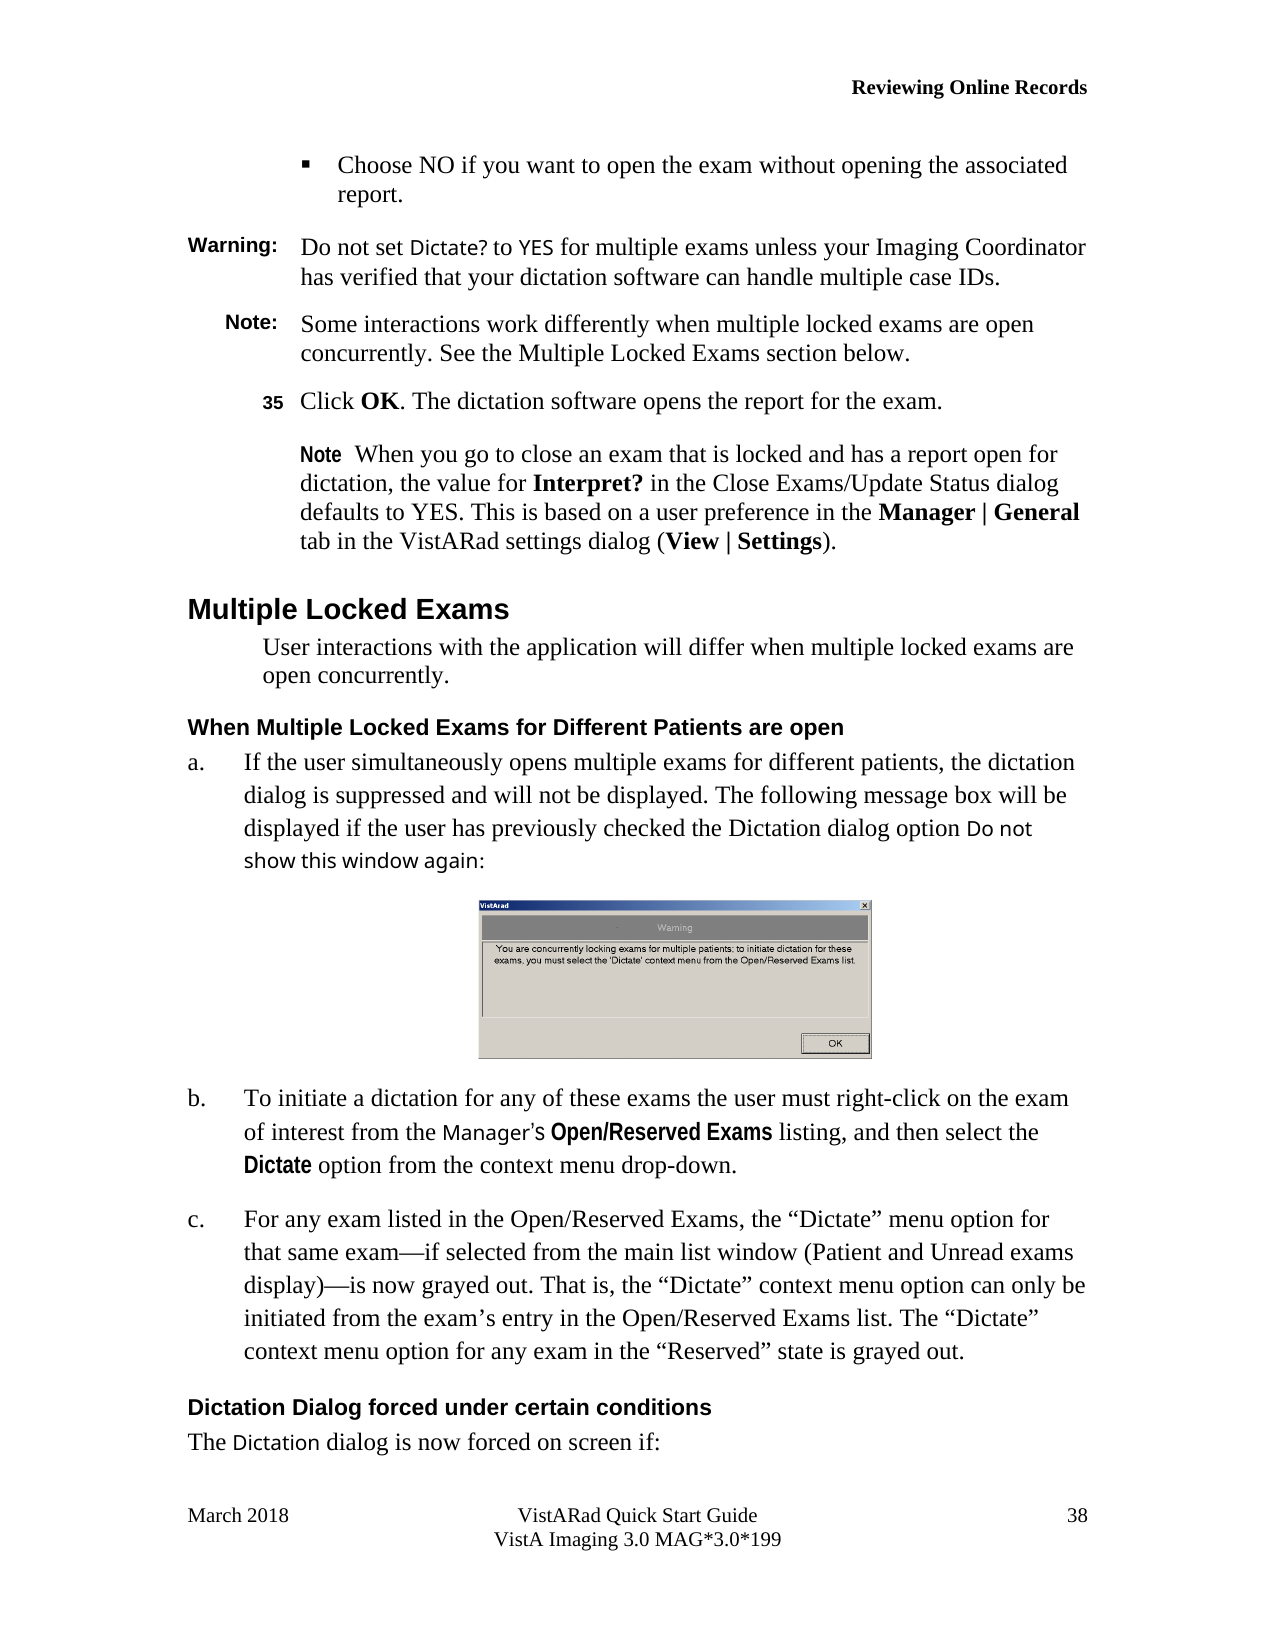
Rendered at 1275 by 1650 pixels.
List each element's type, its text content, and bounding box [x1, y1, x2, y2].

table_header Warning: [176, 233, 289, 309]
table_header Do not set Dictate? to YES for multiple exams unless your Imaging Coordinator has verified that your dictation software can handle multiple case IDs. [289, 233, 1099, 309]
subtitle Multiple Locked Exams [187, 592, 1087, 626]
table_cell Note: [176, 310, 289, 386]
subtitle When Multiple Locked Exams for Different Patients are open [187, 714, 1087, 741]
table_cell Some interactions work differently when multiple locked exams are open concurrently. See the Multiple Locked Exams section below. [289, 310, 1099, 386]
list For any exam listed in the Open/Reserved Exams, the “Dictate” menu option for that same exam—if selected from the main list window (Patient and Unread exams display)—is now grayed out. That is, the “Dictate” context menu option can only be initiated from the exam’s entry in the Open/Reserved Exams list. The “Dictate” context menu option for any exam in the “Reserved” state is grayed out. [187, 1204, 1087, 1365]
text Note When you go to close an exam that is locked and has a report open for dictation, the value for Interpret? in the Close Exams/Update Status dialog defaults to YES. This is based on a user preference in the Manager | General tab in the VistARad settings dialog (View | Settings). [300, 439, 1087, 554]
subtitle Dictation Dialog forced under certain conditions [187, 1394, 1087, 1421]
list To initiate a dictation for any of these exams the user must right-click on the exam of interest from the Manager’s Open/Reserved Exams listing, and then select the Dictate option from the context menu drop-down. [187, 1083, 1087, 1179]
text The Dictation dialog is now forced on screen if: [187, 1427, 1087, 1456]
list Choose NO if you want to open the exam without opening the associated report. [300, 150, 1087, 207]
list Click OK. The dictation software opens the report for the exam. [262, 386, 1087, 414]
list If the user simultaneously opens multiple exams for different patients, the dictation dialog is suppressed and will not be displayed. The following message box will be displayed if the user has previously checked the Dictation dialog option Do not show this window again: [187, 747, 1087, 875]
text User interactions with the application will differ when multiple locked exams are open concurrently. [262, 632, 1087, 689]
picture [478, 900, 872, 1059]
